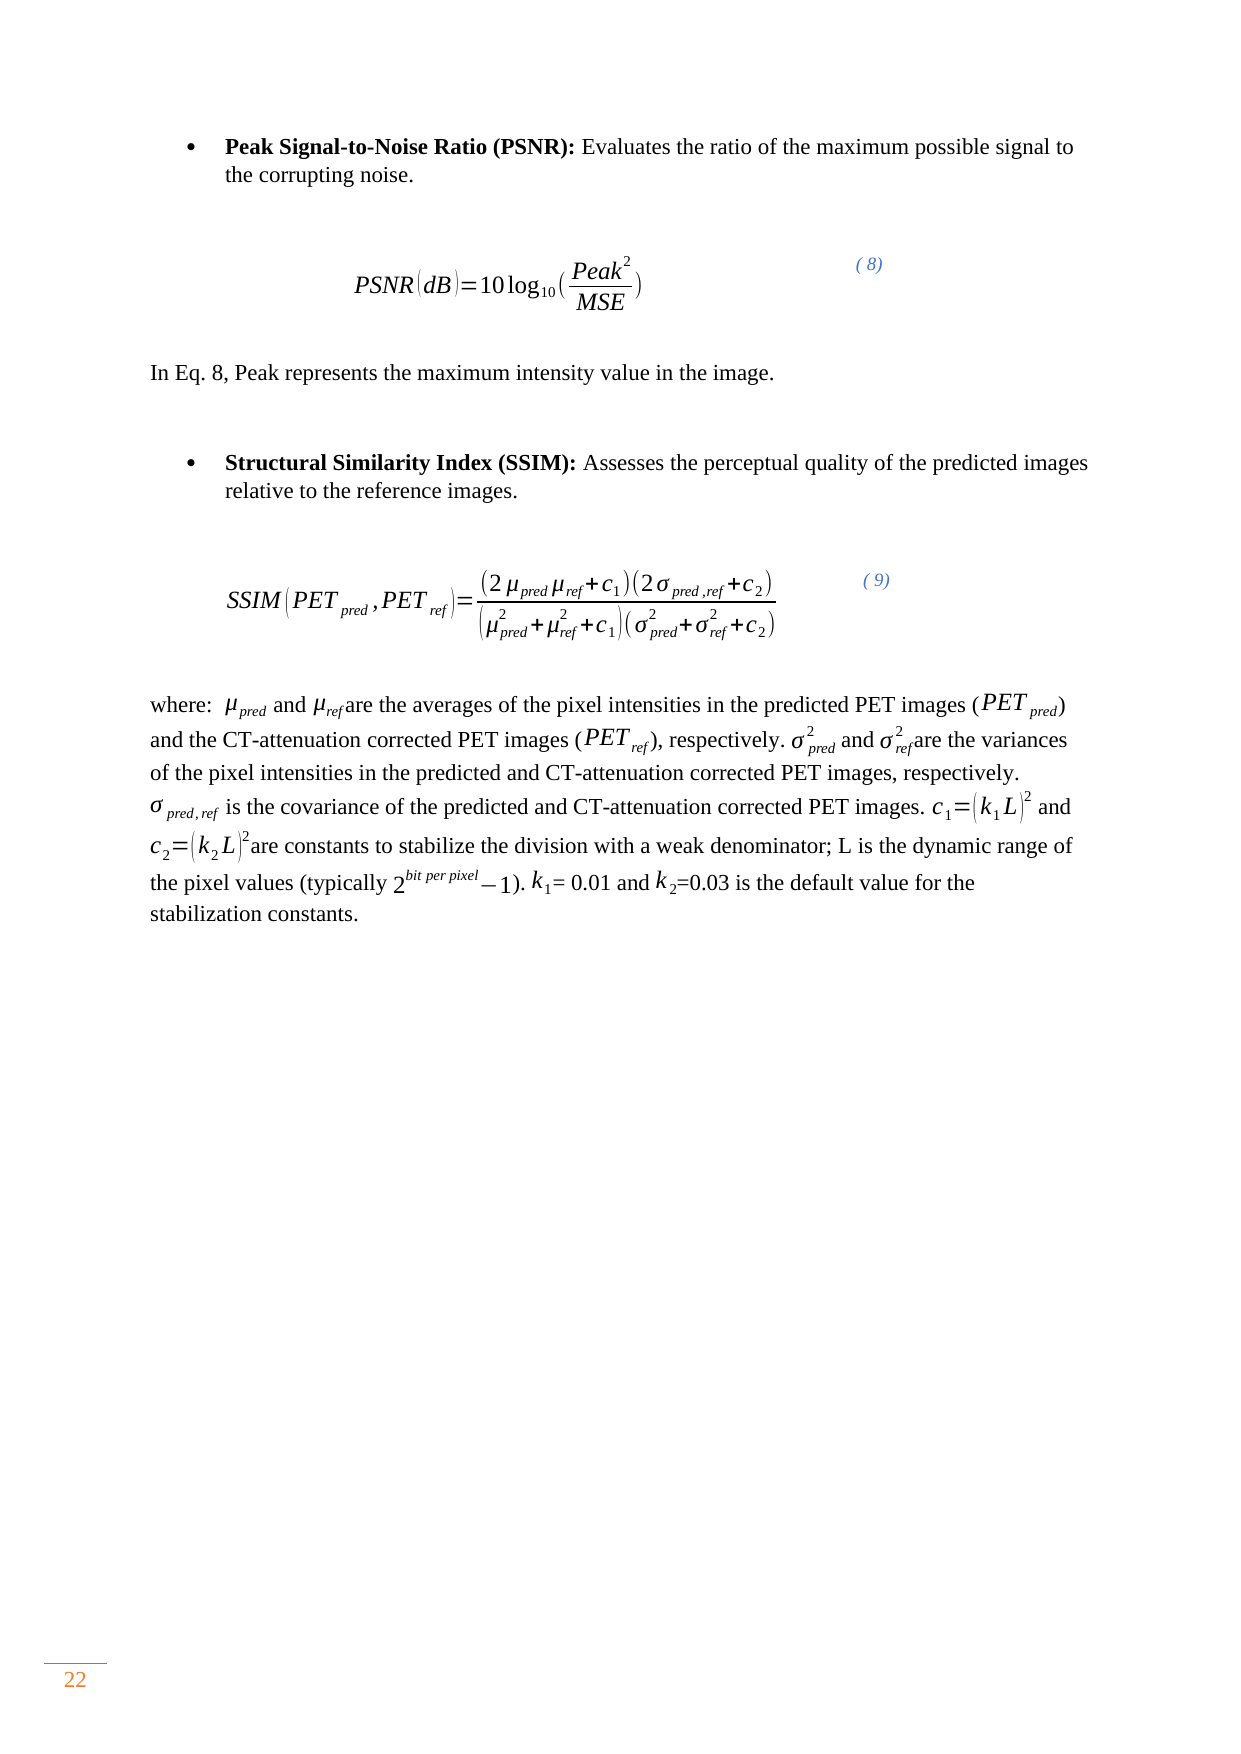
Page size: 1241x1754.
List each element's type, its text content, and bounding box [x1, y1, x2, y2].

table_header [151, 253, 844, 315]
list Structural Similarity Index (SSIM): Assesses the perceptual quality of the predicted images relative to the reference images. [187, 449, 1090, 503]
text where: and are the averages of the pixel intensities in the predicted PET images () and the CT-attenuation corrected PET images (), respectively. and are the variances of the pixel intensities in the predicted and CT-attenuation corrected PET images, respectively. is the covariance of the predicted and CT-attenuation corrected PET images. and are constants to stabilize the division with a weak denominator; L is the dynamic range of the pixel values (typically ). = 0.01 and =0.03 is the default value for the stabilization constants. [150, 689, 1090, 926]
list Peak Signal-to-Noise Ratio (PSNR): Evaluates the ratio of the maximum possible signal to the corrupting noise. [187, 133, 1090, 188]
table_header ( 9) [852, 569, 1089, 643]
table_header [151, 569, 851, 643]
text In Eq. 8, Peak represents the maximum intensity value in the image. [150, 358, 1090, 385]
table_header ( 8) [845, 253, 1089, 315]
